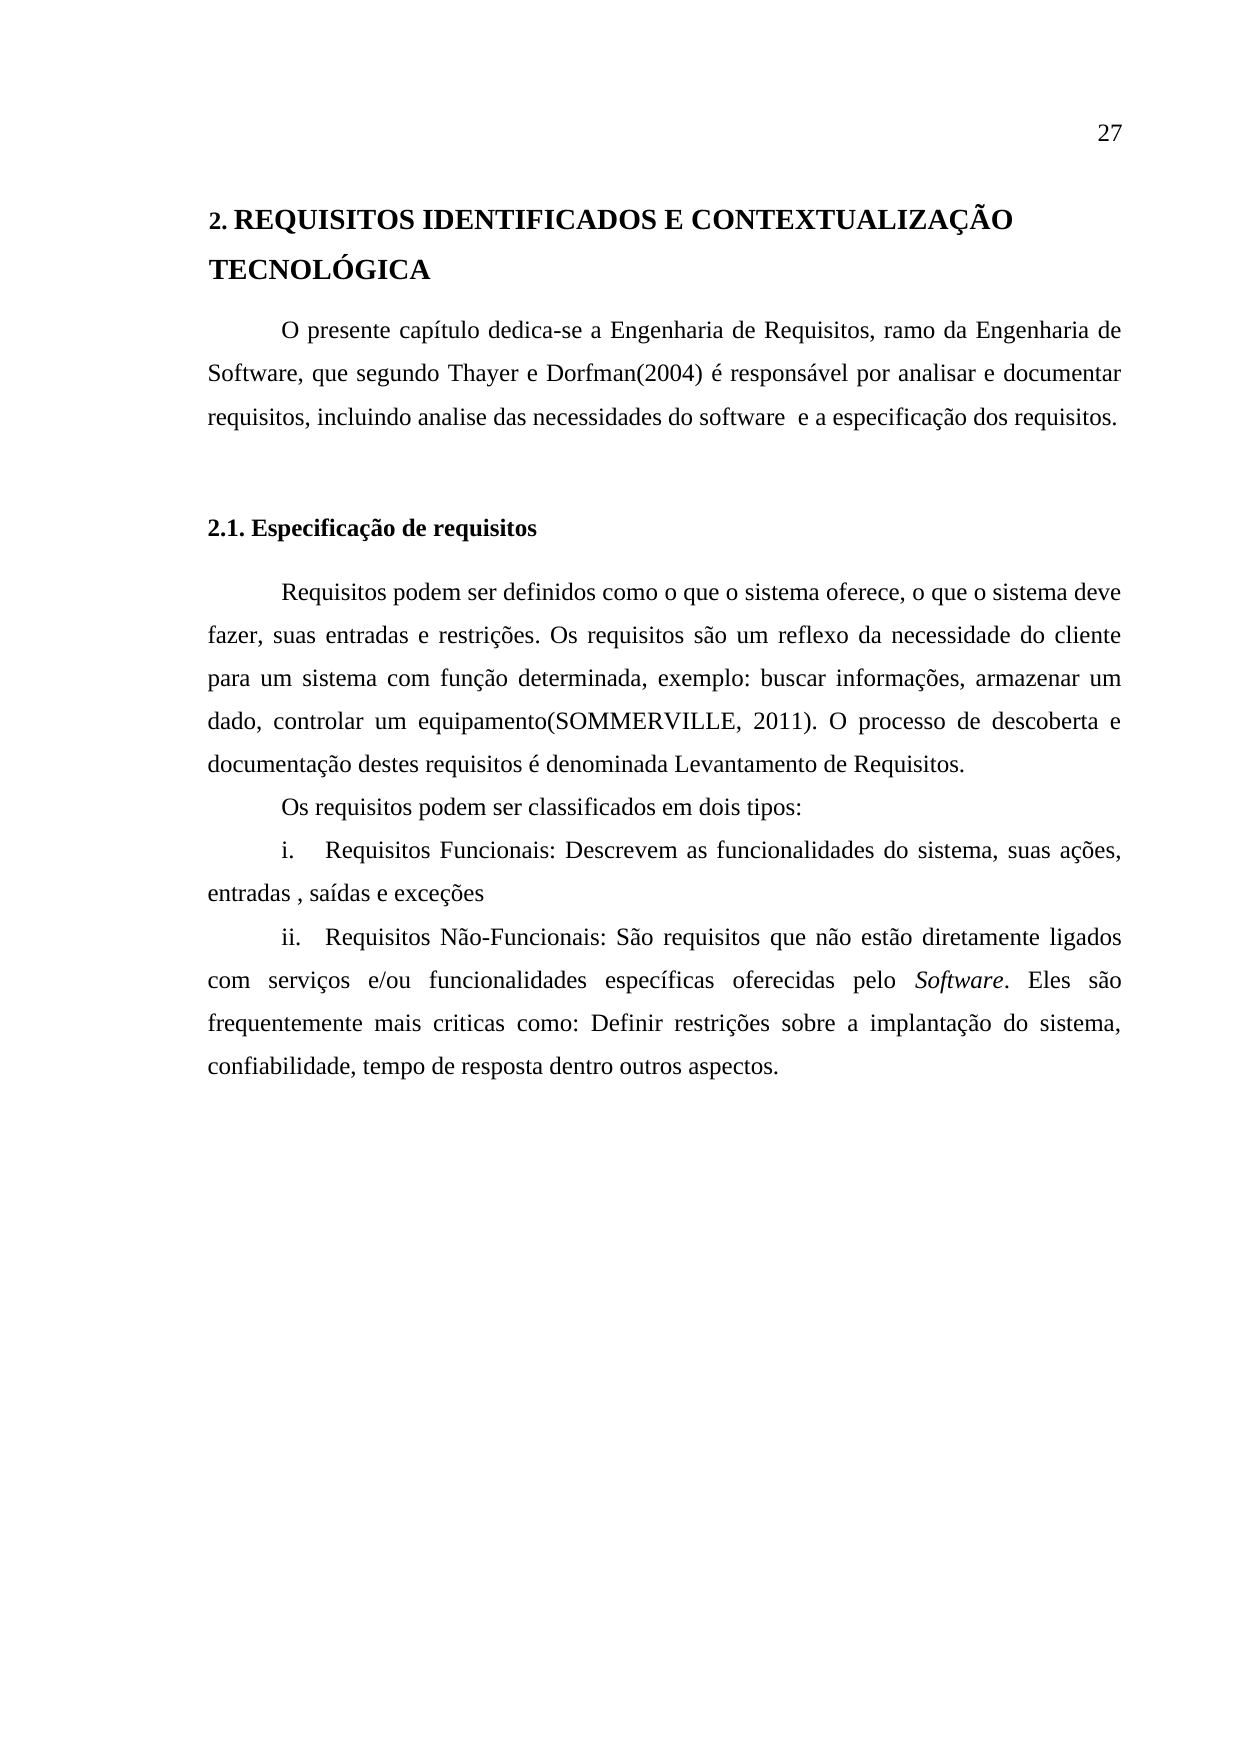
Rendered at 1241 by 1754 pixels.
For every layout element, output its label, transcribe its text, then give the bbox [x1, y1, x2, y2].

subtitle Especificação de requisitos [177, 513, 1122, 542]
subtitle REQUISITOS IDENTIFICADOS E CONTEXTUALIZAÇÃO TECNOLÓGICA [208, 202, 1122, 286]
list Requisitos Funcionais: Descrevem as funcionalidades do sistema, suas ações, entradas , saídas e exceções [207, 835, 1122, 907]
text O presente capítulo dedica-se a Engenharia de Requisitos, ramo da Engenharia de Software, que segundo Thayer e Dorfman(2004) é responsável por analisar e documentar requisitos, incluindo analise das necessidades do software e a especificação dos requisitos. [207, 315, 1122, 430]
list Requisitos Não-Funcionais: São requisitos que não estão diretamente ligados com serviços e/ou funcionalidades específicas oferecidas pelo Software. Eles são frequentemente mais criticas como: Definir restrições sobre a implantação do sistema, confiabilidade, tempo de resposta dentro outros aspectos. [207, 922, 1122, 1080]
text Os requisitos podem ser classificados em dois tipos: [207, 792, 1122, 821]
text Requisitos podem ser definidos como o que o sistema oferece, o que o sistema deve fazer, suas entradas e restrições. Os requisitos são um reflexo da necessidade do cliente para um sistema com função determinada, exemplo: buscar informações, armazenar um dado, controlar um equipamento(SOMMERVILLE, 2011). O processo de descoberta e documentação destes requisitos é denominada Levantamento de Requisitos. [207, 577, 1122, 778]
